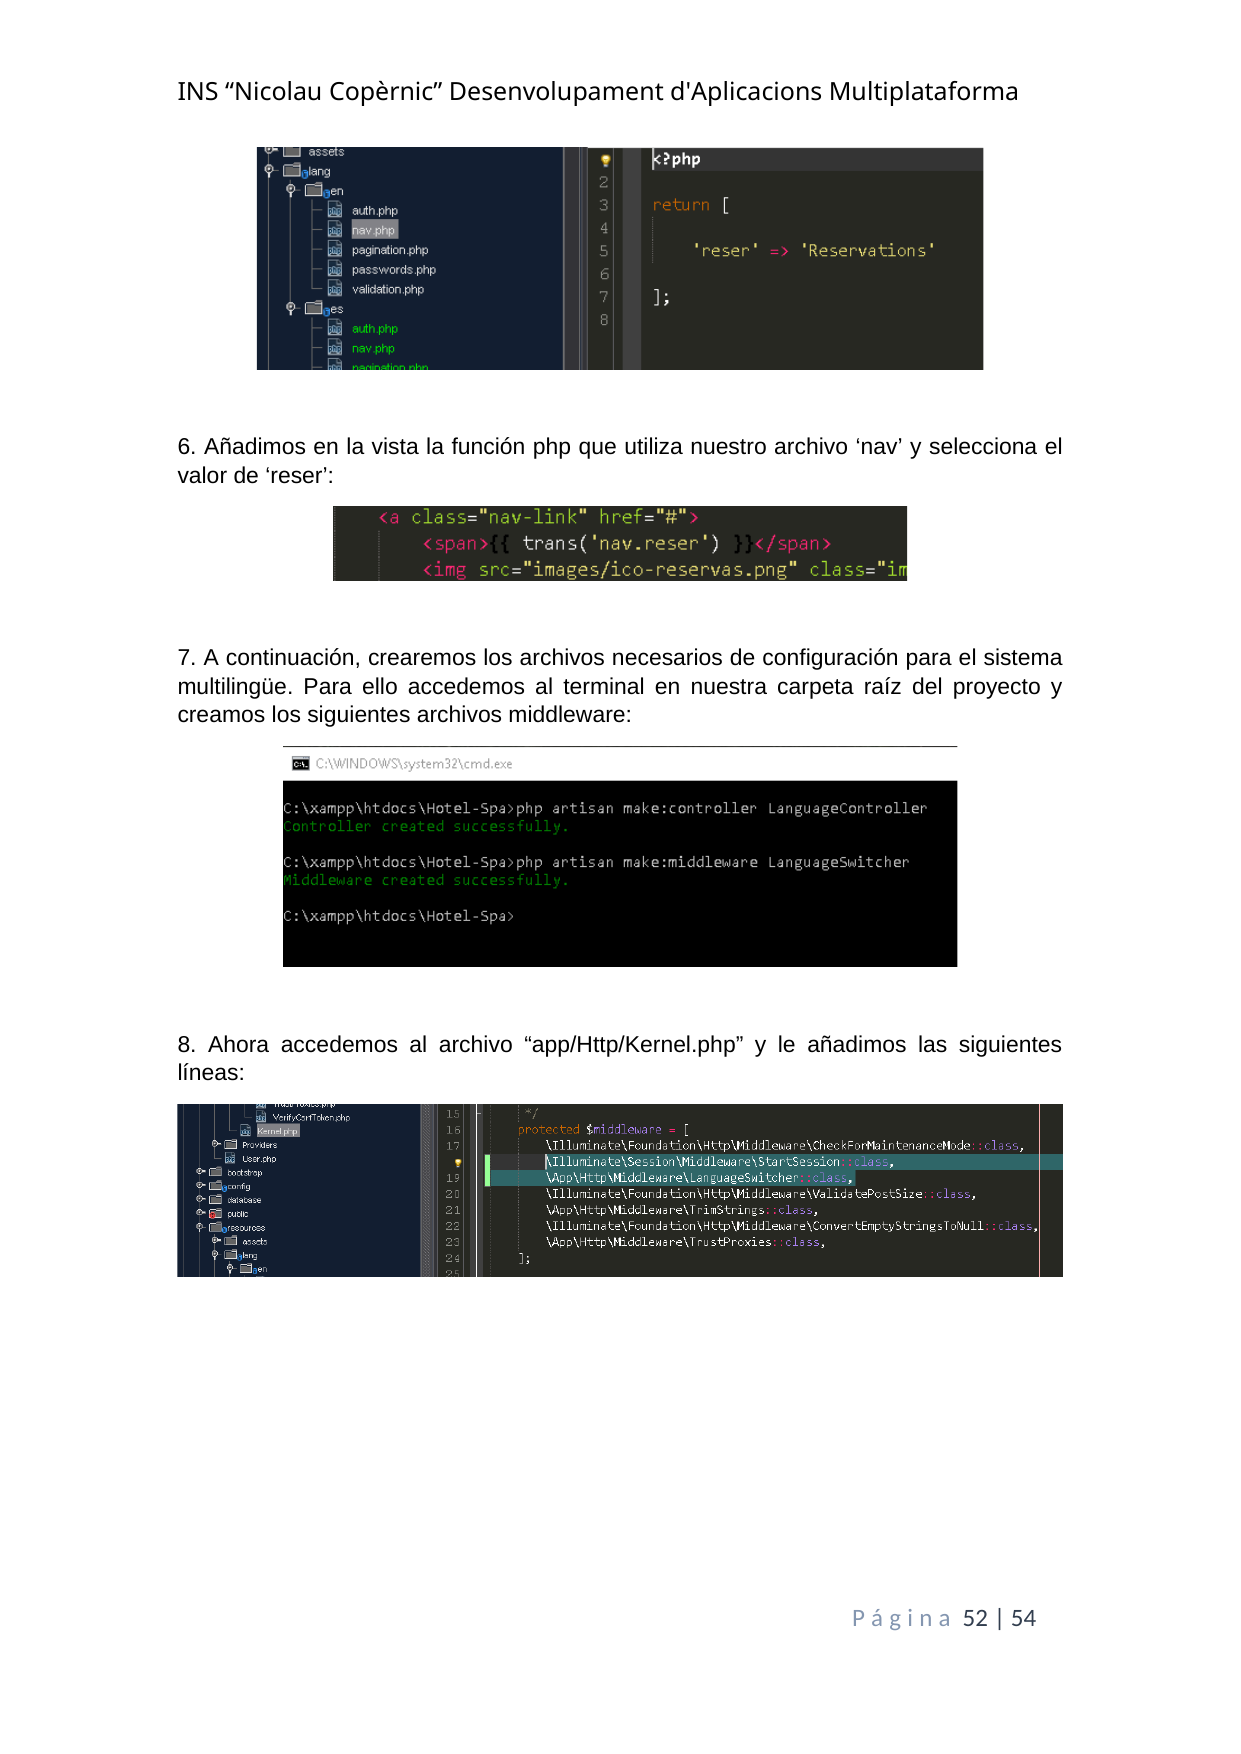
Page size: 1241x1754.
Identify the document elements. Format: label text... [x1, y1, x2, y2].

picture [333, 506, 908, 581]
picture [283, 746, 958, 967]
picture [177, 1104, 1063, 1277]
text 8. Ahora accedemos al archivo “app/Http/Kernel.php” y le añadimos las siguientes líneas: [177, 1031, 1063, 1086]
text 7. A continuación, crearemos los archivos necesarios de configuración para el sistema multilingüe. Para ello accedemos al terminal en nuestra carpeta raíz del proyecto y creamos los siguientes archivos middleware: [177, 644, 1063, 728]
picture [256, 147, 984, 370]
text 6. Añadimos en la vista la función php que utiliza nuestro archivo ‘nav’ y selecciona el valor de ‘reser’: [177, 433, 1063, 488]
